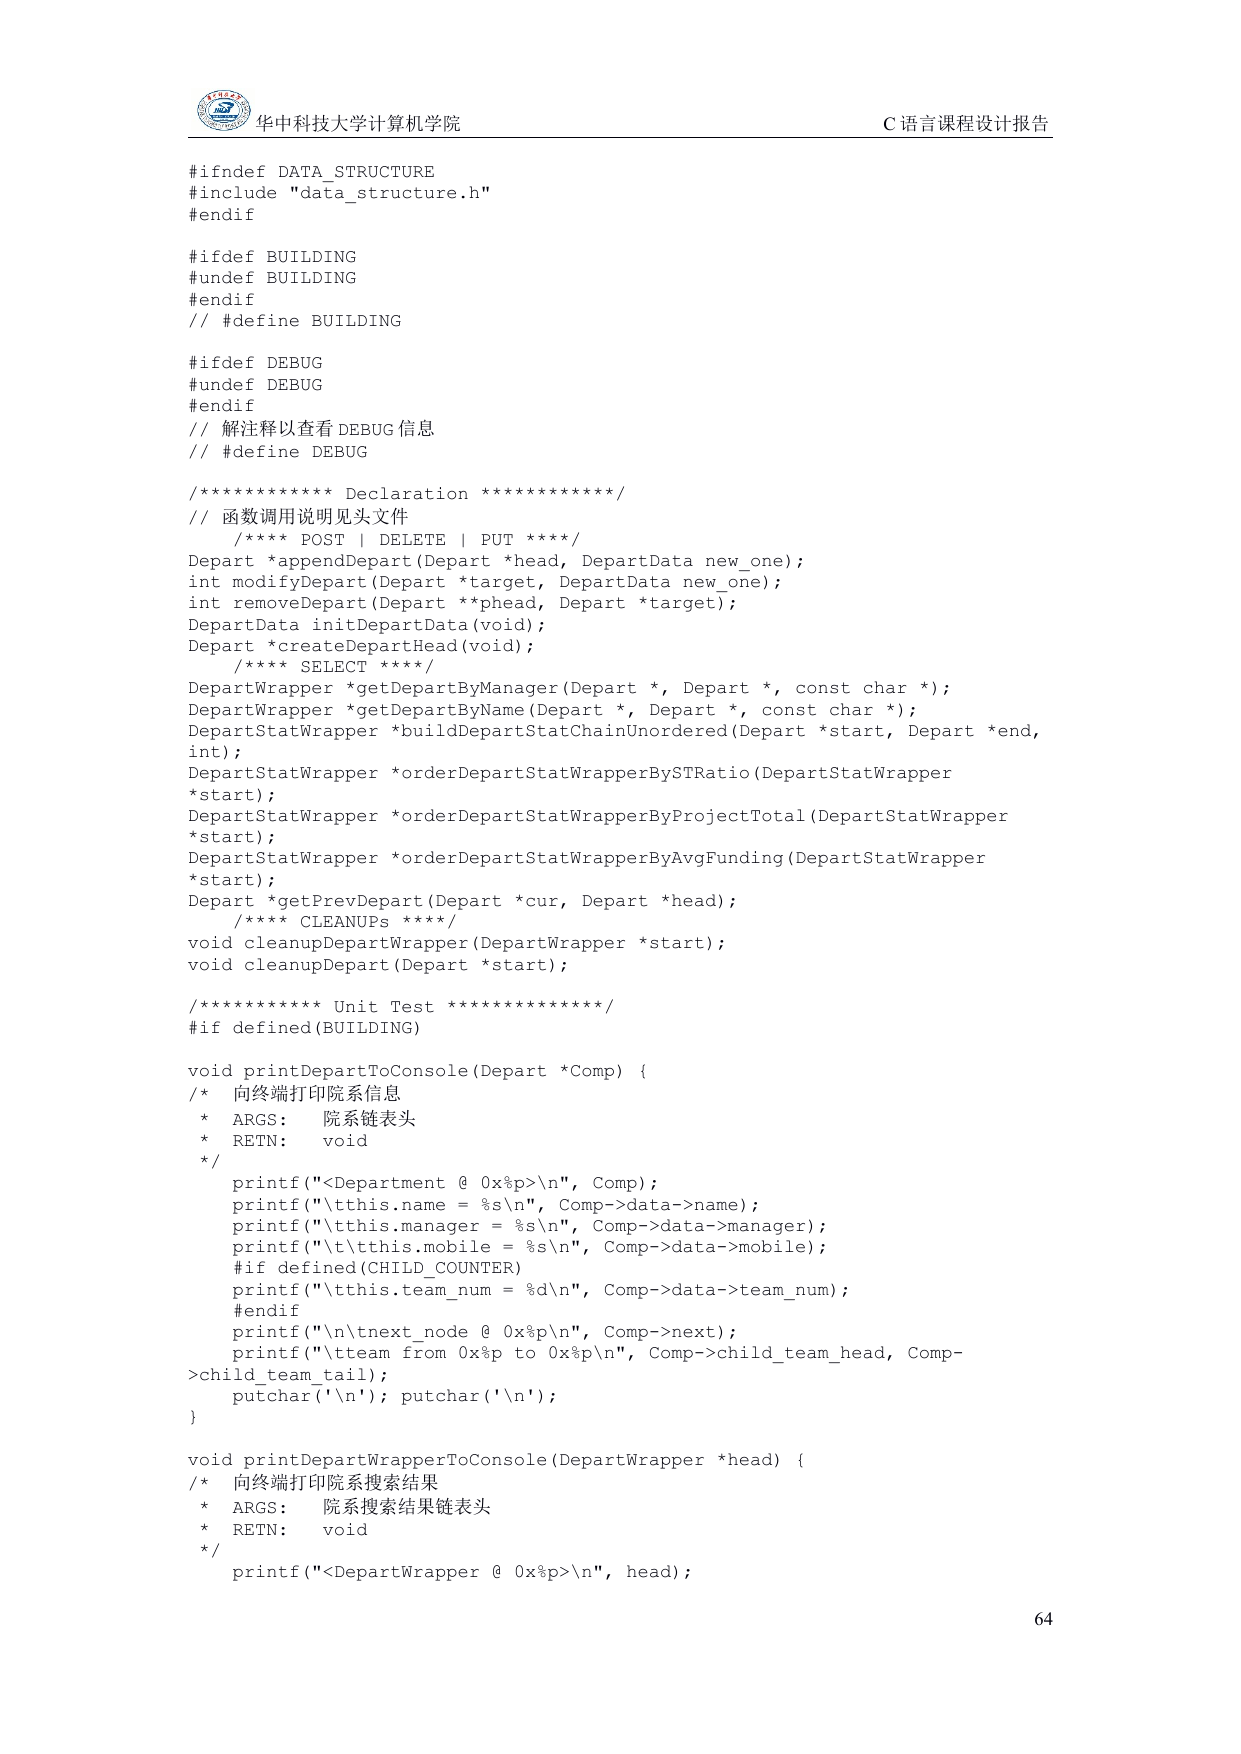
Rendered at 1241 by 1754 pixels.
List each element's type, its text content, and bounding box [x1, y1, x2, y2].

text #undef BUILDING [187, 268, 1053, 289]
text printf("<DepartWrapper @ 0x%p>\n", head); [187, 1562, 1053, 1583]
text /**** SELECT ****/ [187, 657, 1053, 678]
text #ifndef DATA_STRUCTURE [187, 162, 1053, 183]
text #if defined(CHILD_COUNTER) [187, 1258, 1053, 1279]
text Depart *createDepartHead(void); [187, 636, 1053, 657]
text putchar('\n'); putchar('\n'); [187, 1386, 1053, 1407]
text void cleanupDepart(Depart *start); [187, 954, 1053, 976]
text void printDepartWrapperToConsole(DepartWrapper *head) { [187, 1449, 1053, 1471]
text DepartWrapper *getDepartByName(Depart *, Depart *, const char *); [187, 699, 1053, 721]
text void printDepartToConsole(Depart *Comp) { [187, 1061, 1053, 1082]
text * ARGS: 院系链表头 [187, 1106, 1053, 1131]
text Depart *appendDepart(Depart *head, DepartData new_one); [187, 551, 1053, 572]
text /**** CLEANUPs ****/ [187, 912, 1053, 933]
text #endif [187, 289, 1053, 311]
picture [191, 88, 255, 131]
text printf("\tthis.team_num = %d\n", Comp->data->team_num); [187, 1279, 1053, 1301]
text #undef DEBUG [187, 374, 1053, 396]
text /* 向终端打印院系搜索结果 [187, 1471, 1053, 1495]
text * RETN: void [187, 1131, 1053, 1152]
text // #define BUILDING [187, 311, 1053, 332]
text DepartStatWrapper *orderDepartStatWrapperBySTRatio(DepartStatWrapper *start); [187, 763, 1053, 806]
text #if defined(BUILDING) [187, 1018, 1053, 1039]
text // #define DEBUG [187, 441, 1053, 463]
text */ [187, 1541, 1053, 1562]
text printf("\tthis.name = %s\n", Comp->data->name); [187, 1194, 1053, 1216]
text DepartWrapper *getDepartByManager(Depart *, Depart *, const char *); [187, 678, 1053, 699]
text #include "data_structure.h" [187, 183, 1053, 204]
text /************ Declaration ************/ [187, 484, 1053, 505]
text /* 向终端打印院系信息 [187, 1082, 1053, 1106]
text /**** POST | DELETE | PUT ****/ [187, 529, 1053, 551]
text printf("\tteam from 0x%p to 0x%p\n", Comp->child_team_head, Comp->child_team_tail); [187, 1343, 1053, 1386]
text DepartStatWrapper *orderDepartStatWrapperByAvgFunding(DepartStatWrapper *start); [187, 848, 1053, 891]
text * ARGS: 院系搜索结果链表头 [187, 1495, 1053, 1519]
text /*********** Unit Test **************/ [187, 997, 1053, 1018]
text DepartStatWrapper *buildDepartStatChainUnordered(Depart *start, Depart *end, int); [187, 721, 1053, 763]
text Depart *getPrevDepart(Depart *cur, Depart *head); [187, 891, 1053, 912]
text int removeDepart(Depart **phead, Depart *target); [187, 593, 1053, 614]
text int modifyDepart(Depart *target, DepartData new_one); [187, 572, 1053, 593]
text #endif [187, 1301, 1053, 1322]
text printf("\n\tnext_node @ 0x%p\n", Comp->next); [187, 1322, 1053, 1343]
text DepartStatWrapper *orderDepartStatWrapperByProjectTotal(DepartStatWrapper *start); [187, 806, 1053, 848]
text printf("<Department @ 0x%p>\n", Comp); [187, 1173, 1053, 1194]
text printf("\t\tthis.mobile = %s\n", Comp->data->mobile); [187, 1237, 1053, 1258]
text // 函数调用说明见头文件 [187, 505, 1053, 529]
text void cleanupDepartWrapper(DepartWrapper *start); [187, 933, 1053, 954]
text printf("\tthis.manager = %s\n", Comp->data->manager); [187, 1216, 1053, 1237]
text #ifdef BUILDING [187, 247, 1053, 268]
text #endif [187, 396, 1053, 417]
text DepartData initDepartData(void); [187, 614, 1053, 636]
text // 解注释以查看DEBUG信息 [187, 417, 1053, 441]
text #ifdef DEBUG [187, 353, 1053, 374]
text * RETN: void [187, 1519, 1053, 1541]
text #endif [187, 204, 1053, 226]
text */ [187, 1152, 1053, 1173]
text } [187, 1407, 1053, 1428]
